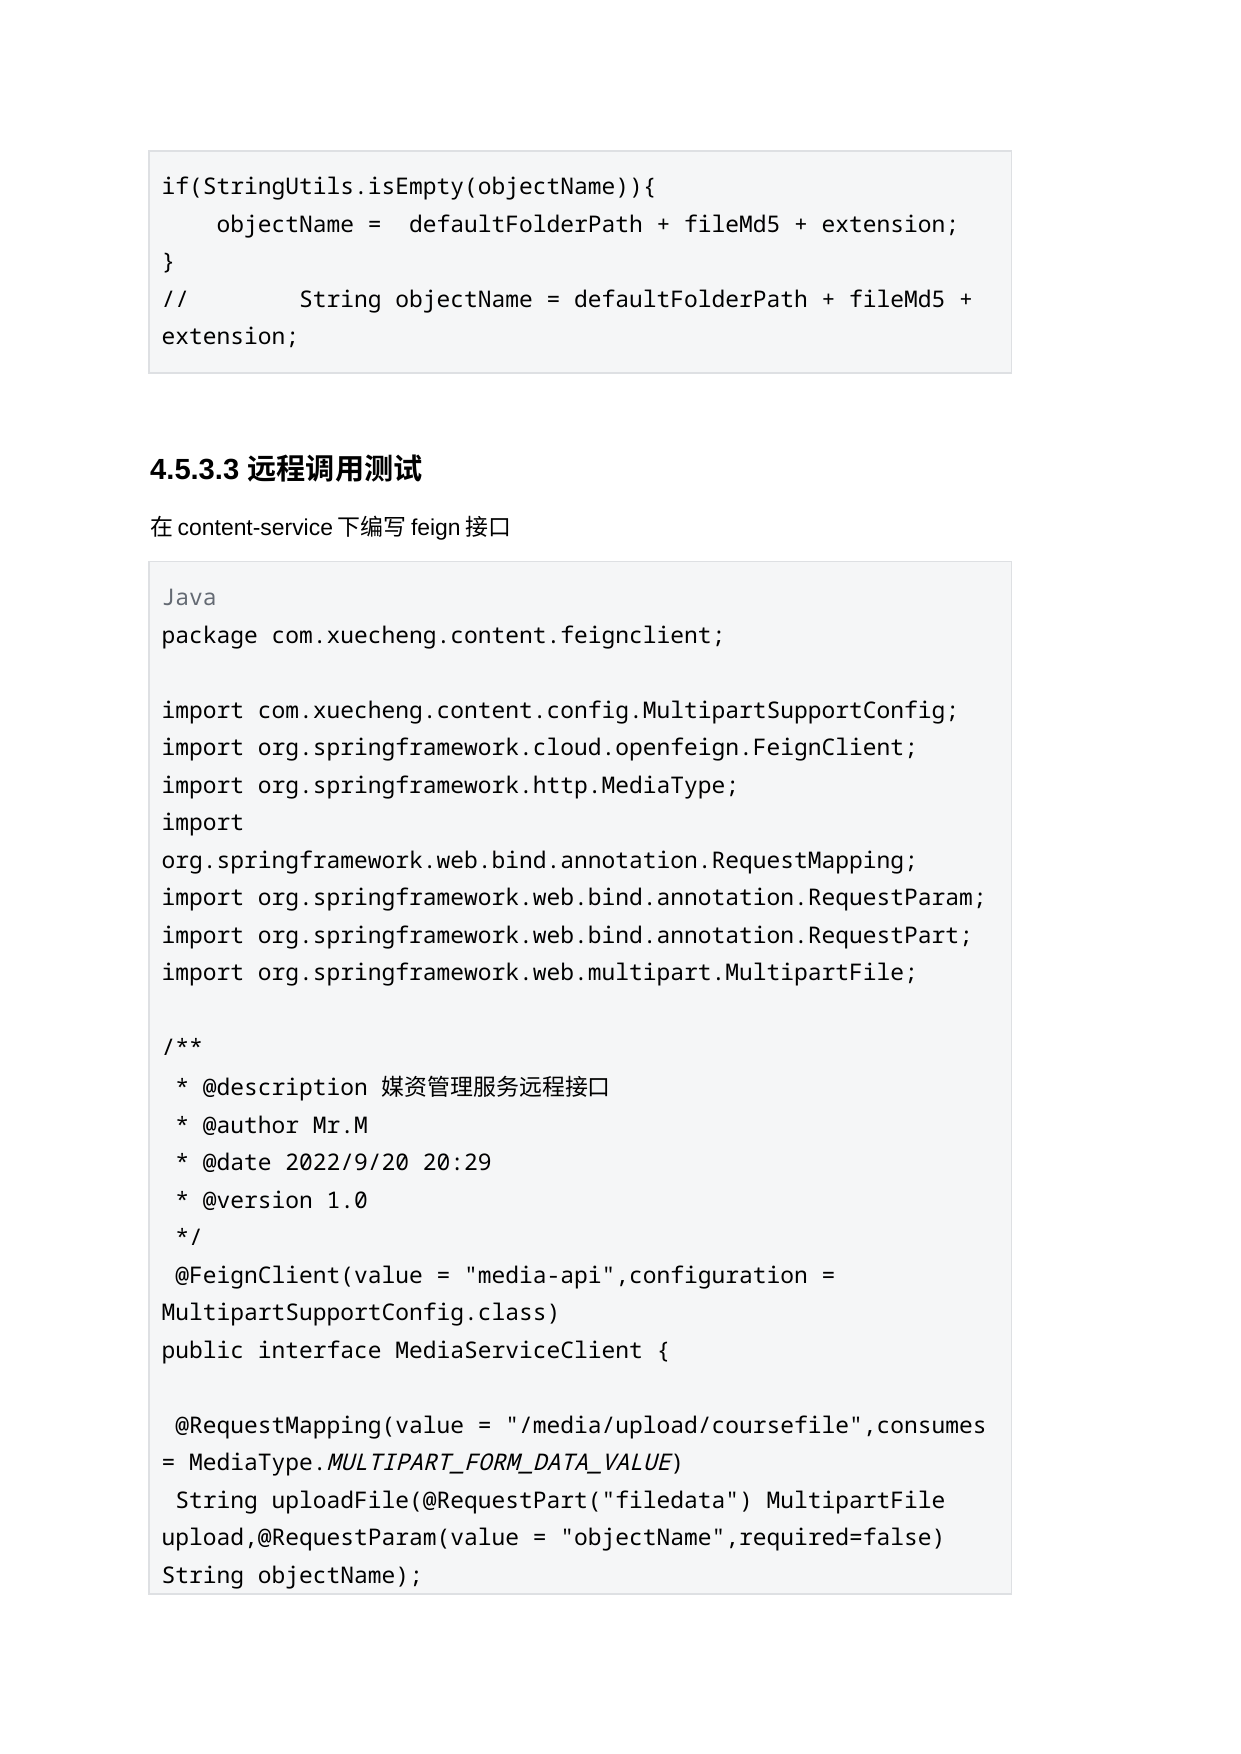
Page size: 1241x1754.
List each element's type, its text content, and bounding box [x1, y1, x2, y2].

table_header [150, 562, 1011, 1593]
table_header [150, 152, 1011, 372]
text 在content-service下编写feign接口 [150, 508, 1090, 542]
text 4.5.3.3 远程调用测试 [150, 445, 1090, 488]
